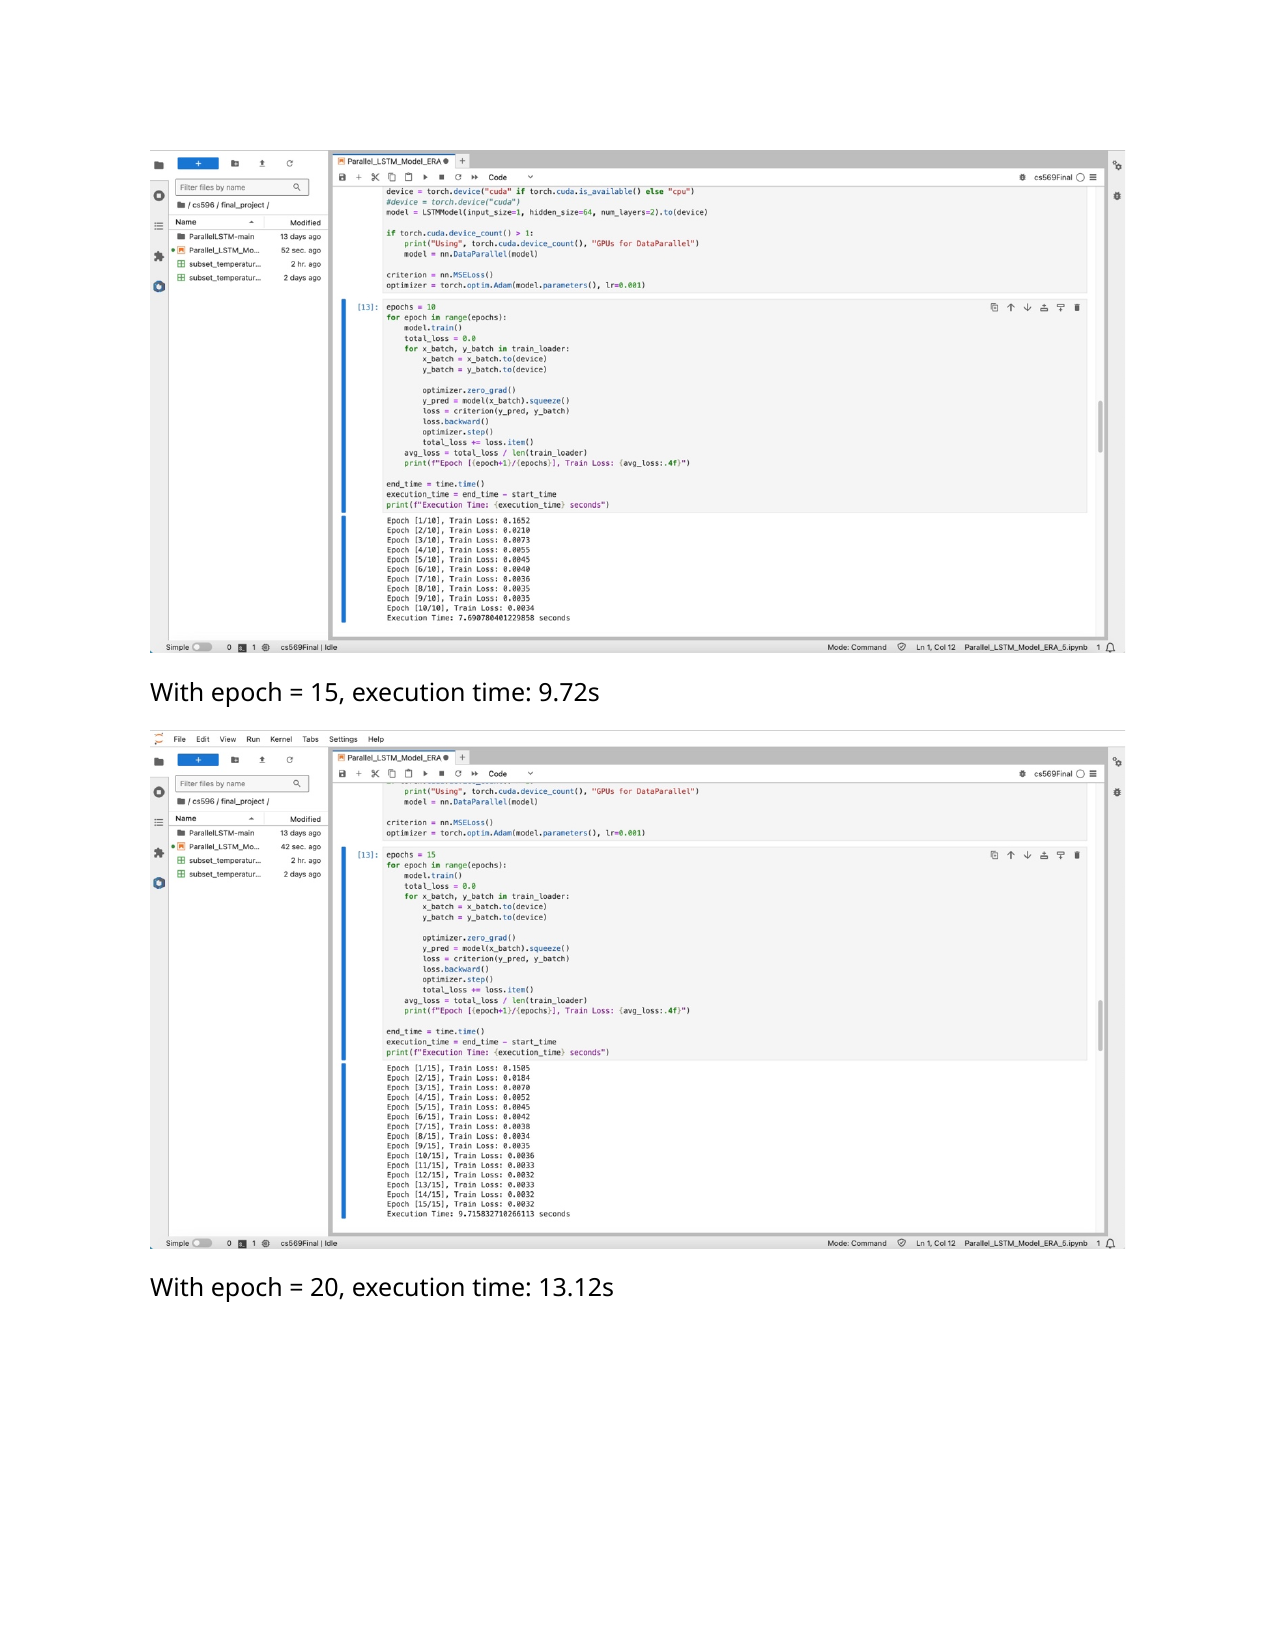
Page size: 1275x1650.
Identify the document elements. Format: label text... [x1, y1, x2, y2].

text With epoch = 15, execution time: 9.72s [150, 674, 1125, 708]
text With epoch = 20, execution time: 13.12s [150, 1270, 1125, 1304]
picture [150, 730, 1125, 1249]
picture [150, 150, 1125, 653]
